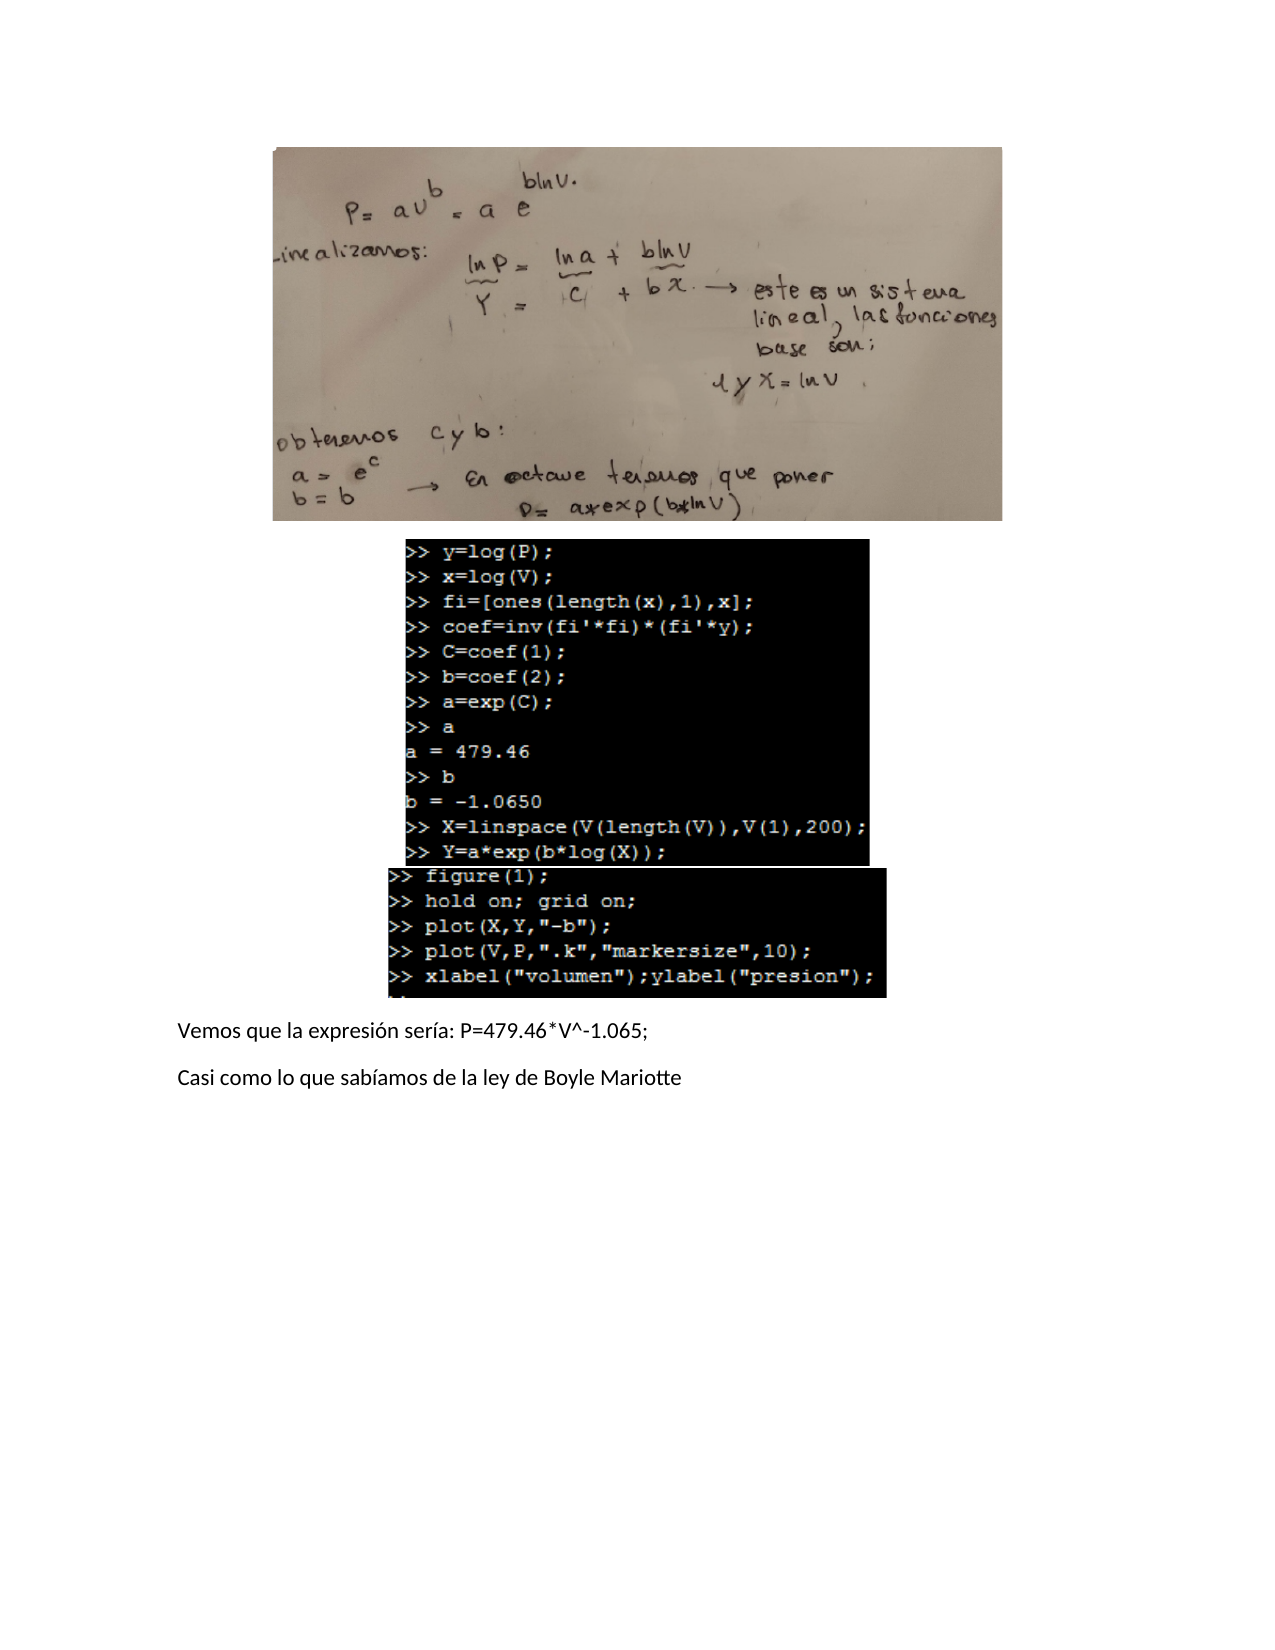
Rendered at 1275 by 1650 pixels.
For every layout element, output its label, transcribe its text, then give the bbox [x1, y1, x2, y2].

picture [272, 147, 1003, 521]
text Casi como lo que sabíamos de la ley de Boyle Mariotte [177, 1063, 1098, 1092]
picture [405, 539, 870, 866]
text Vemos que la expresión sería: P=479.46*V^-1.065; [177, 1017, 1098, 1045]
picture [388, 868, 887, 998]
